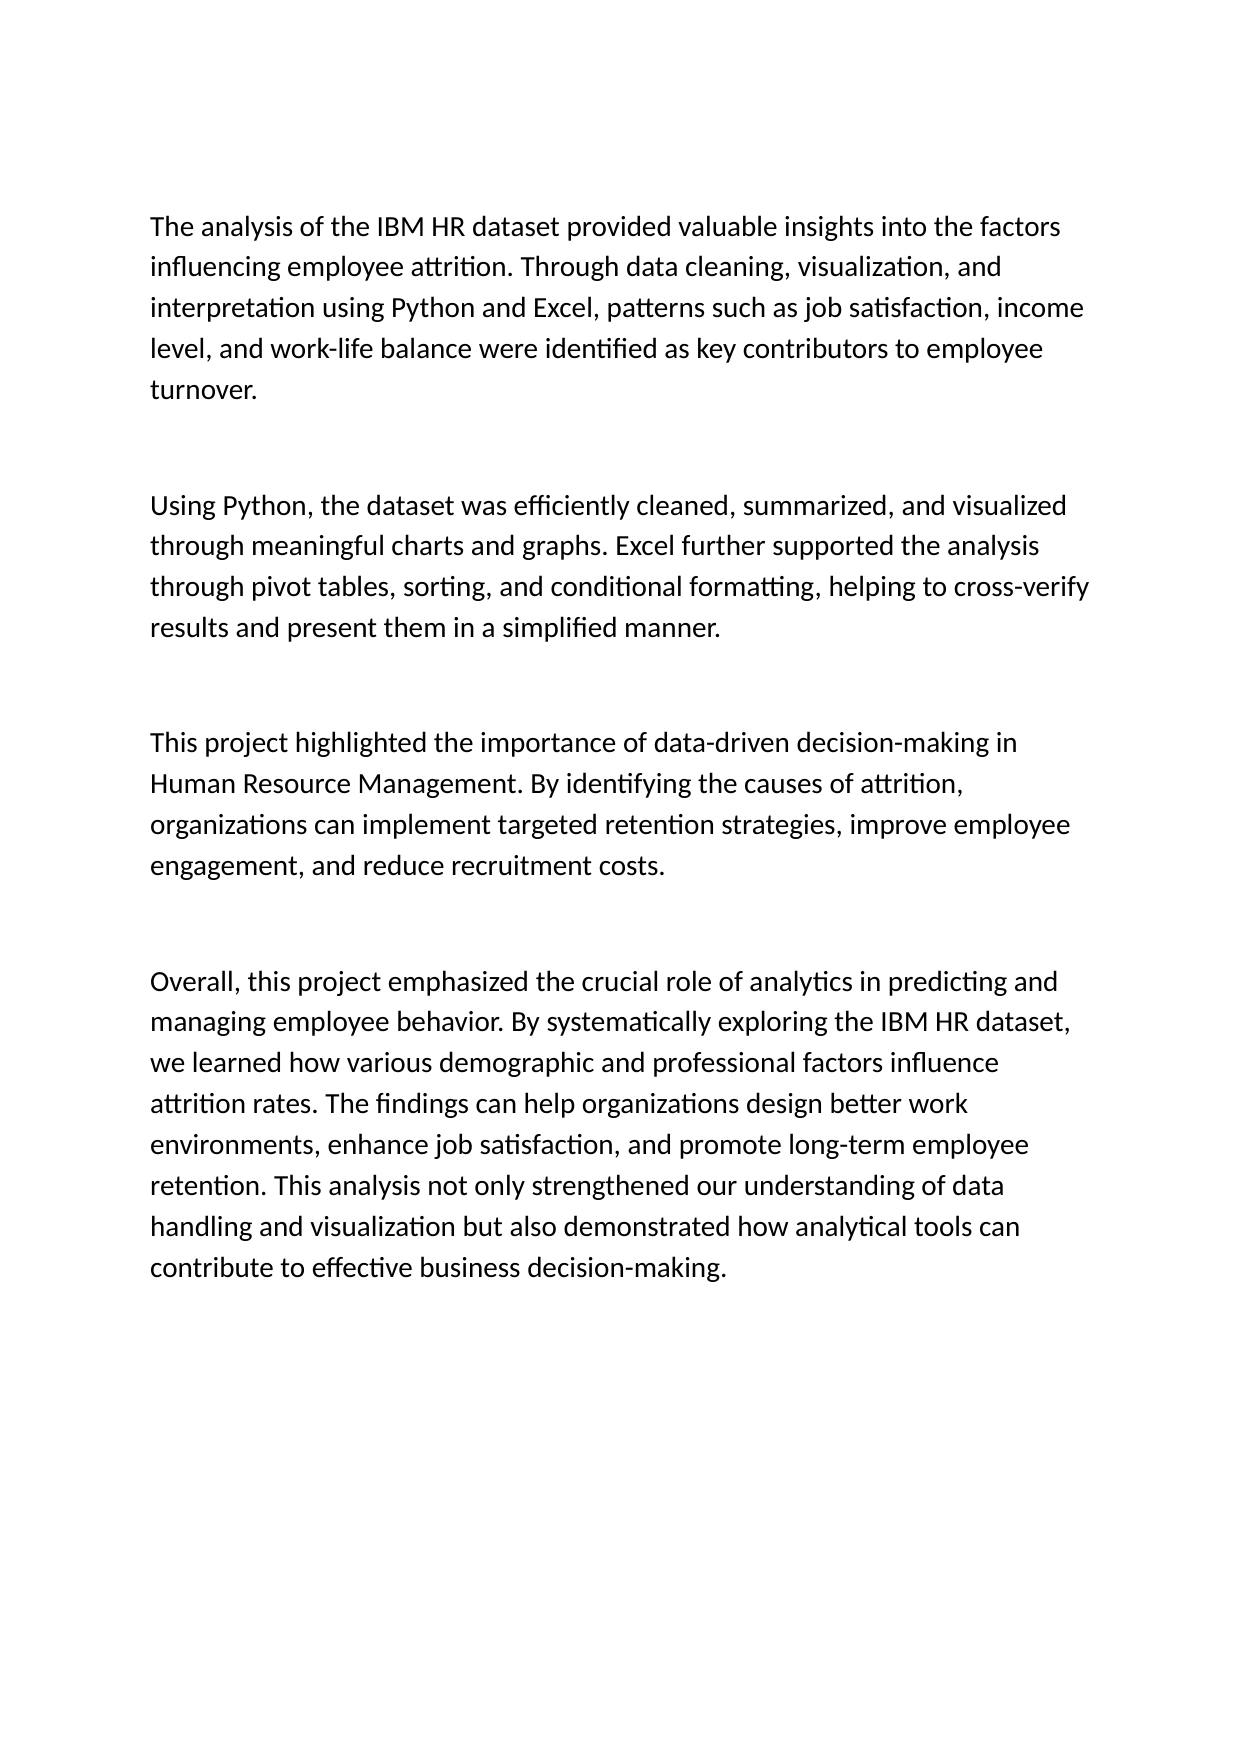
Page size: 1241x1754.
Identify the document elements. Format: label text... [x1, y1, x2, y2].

text This project highlighted the importance of data-driven decision-making in Human Resource Management. By identifying the causes of attrition, organizations can implement targeted retention strategies, improve employee engagement, and reduce recruitment costs. [150, 724, 1090, 883]
text Overall, this project emphasized the crucial role of analytics in predicting and managing employee behavior. By systematically exploring the IBM HR dataset, we learned how various demographic and professional factors influence attrition rates. The findings can help organizations design better work environments, enhance job satisfaction, and promote long-term employee retention. This analysis not only strengthened our understanding of data handling and visualization but also demonstrated how analytical tools can contribute to effective business decision-making. [150, 963, 1090, 1285]
text The analysis of the IBM HR dataset provided valuable insights into the factors influencing employee attrition. Through data cleaning, visualization, and interpretation using Python and Excel, patterns such as job satisfaction, income level, and work-life balance were identified as key contributors to employee turnover. [150, 208, 1090, 407]
text Using Python, the dataset was efficiently cleaned, summarized, and visualized through meaningful charts and graphs. Excel further supported the analysis through pivot tables, sorting, and conditional formatting, helping to cross-verify results and present them in a simplified manner. [150, 487, 1090, 645]
